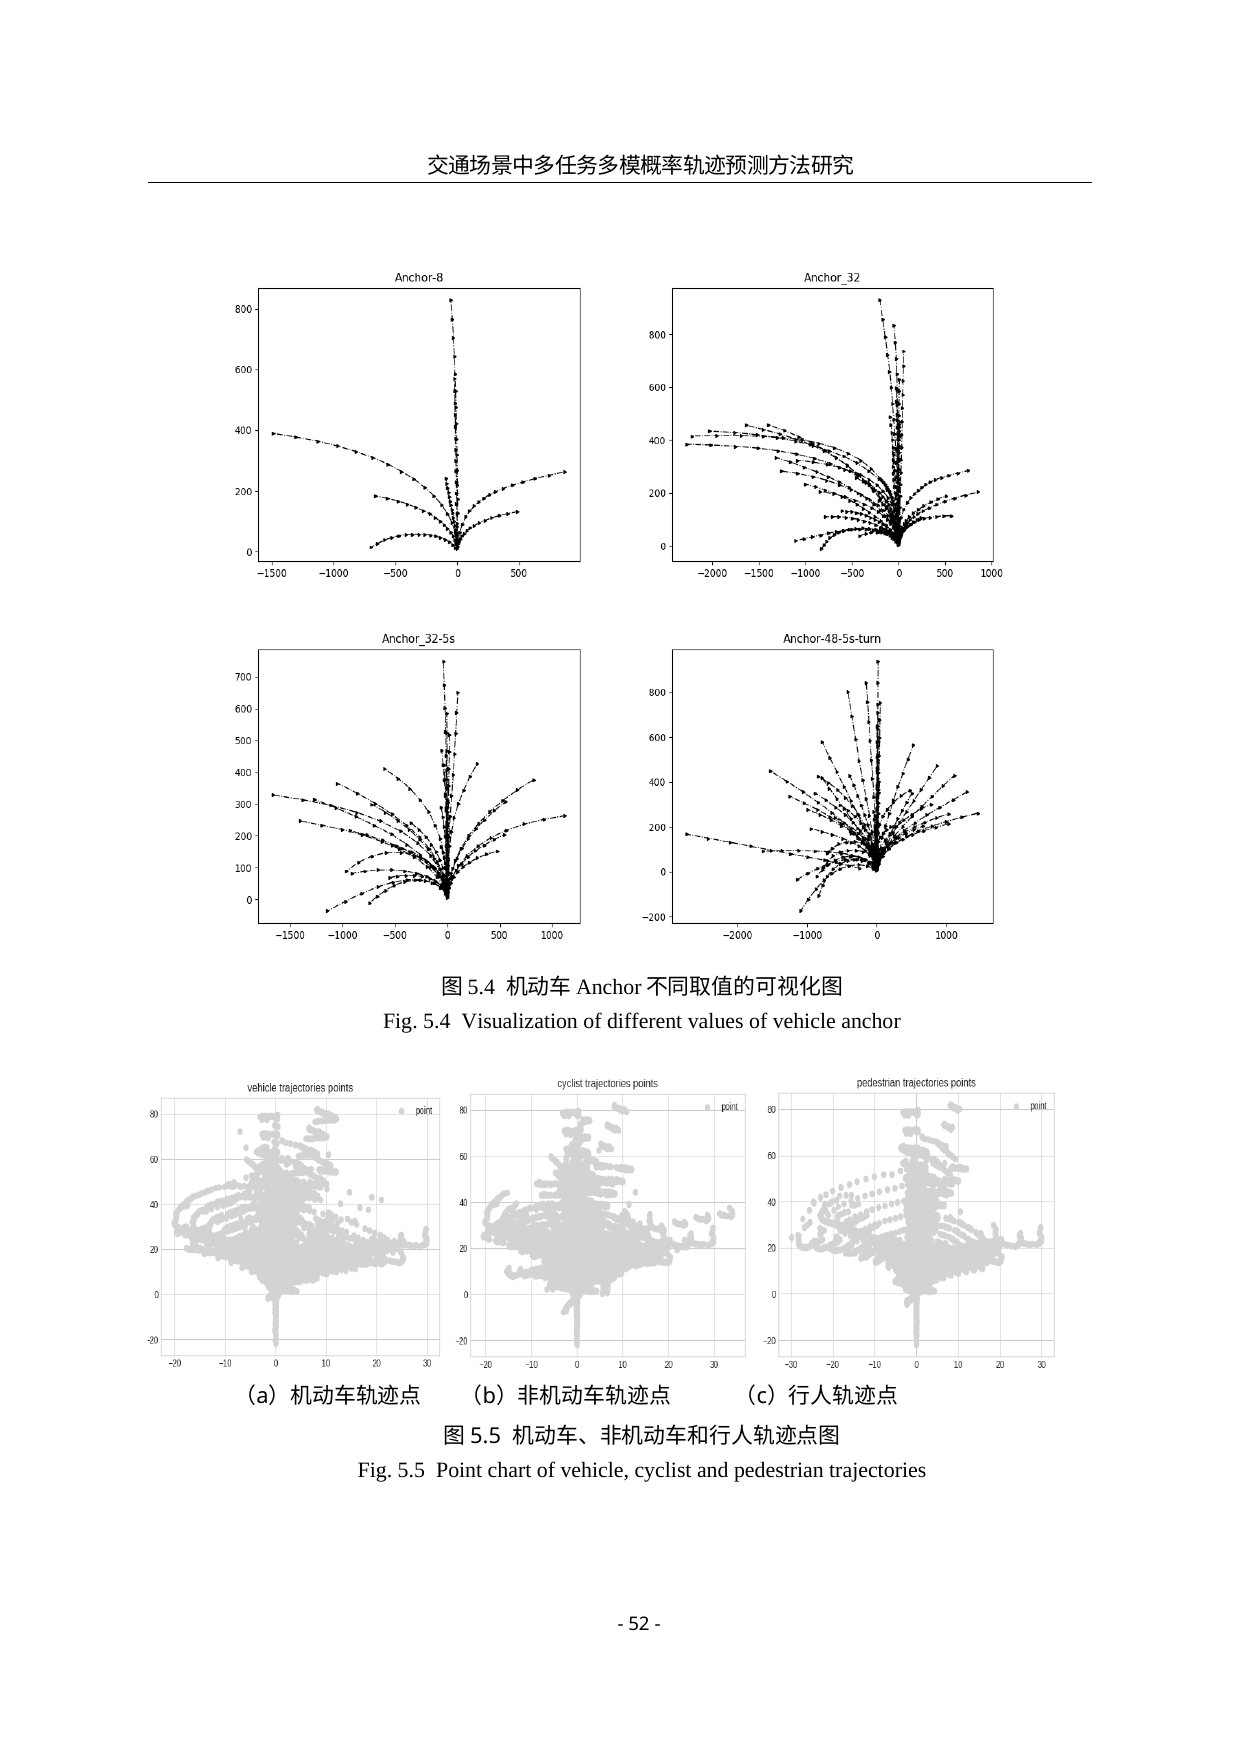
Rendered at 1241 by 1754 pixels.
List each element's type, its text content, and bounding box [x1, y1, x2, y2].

picture [455, 1075, 751, 1371]
picture [206, 245, 1034, 600]
text Fig. 5.5 Point chart of vehicle, cyclist and pedestrian trajectories [148, 1457, 1092, 1483]
picture [147, 1075, 443, 1371]
text 图5.5 机动车、非机动车和行人轨迹点图 [148, 1418, 1092, 1449]
text （a）机动车轨迹点 （b）非机动车轨迹点 （c）行人轨迹点 [148, 1378, 1092, 1410]
picture [206, 607, 1034, 962]
picture [763, 1075, 1059, 1371]
text Fig. 5.4 Visualization of different values of vehicle anchor [148, 1008, 1092, 1033]
text 图5.4 机动车Anchor不同取值的可视化图 [148, 969, 1092, 1000]
